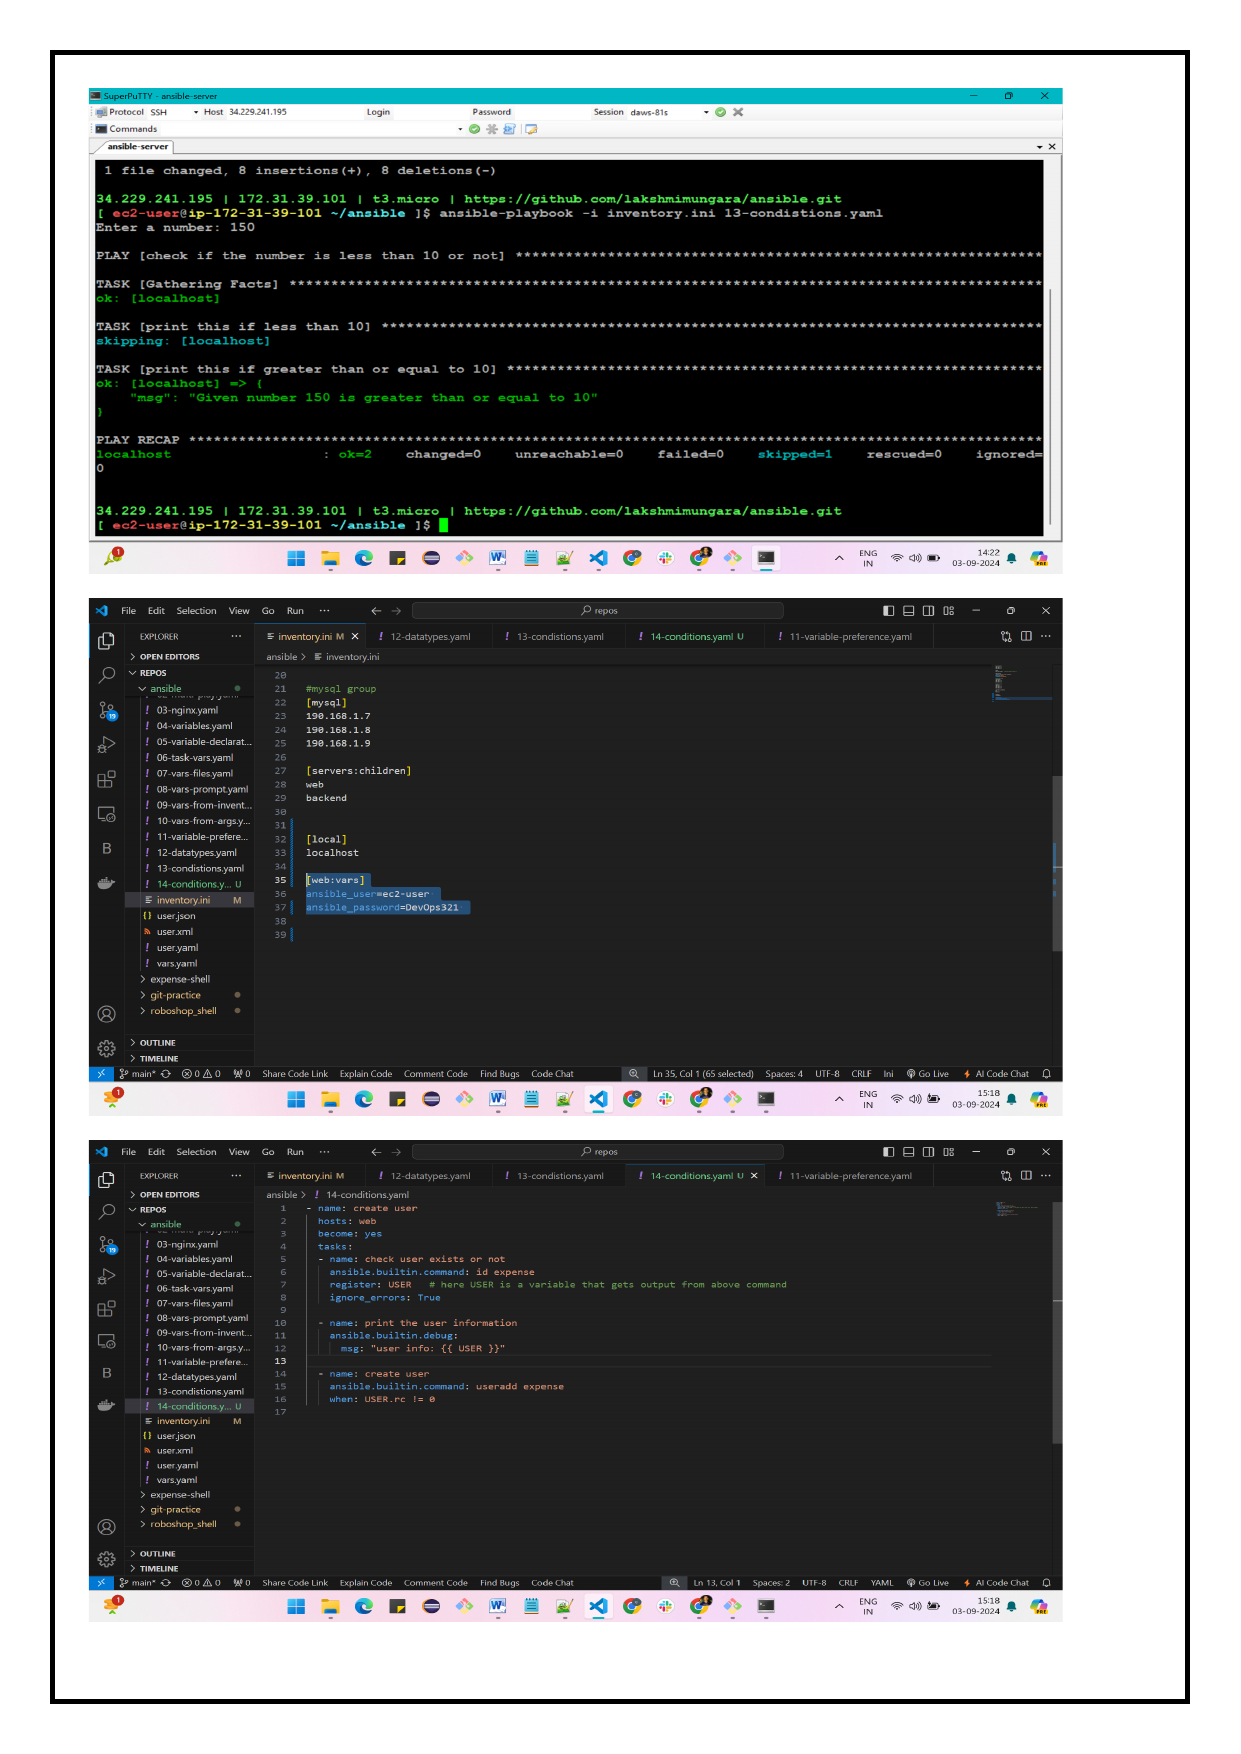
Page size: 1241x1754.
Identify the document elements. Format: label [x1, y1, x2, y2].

picture [88, 598, 1063, 1116]
picture [88, 88, 1063, 574]
picture [88, 1140, 1063, 1622]
